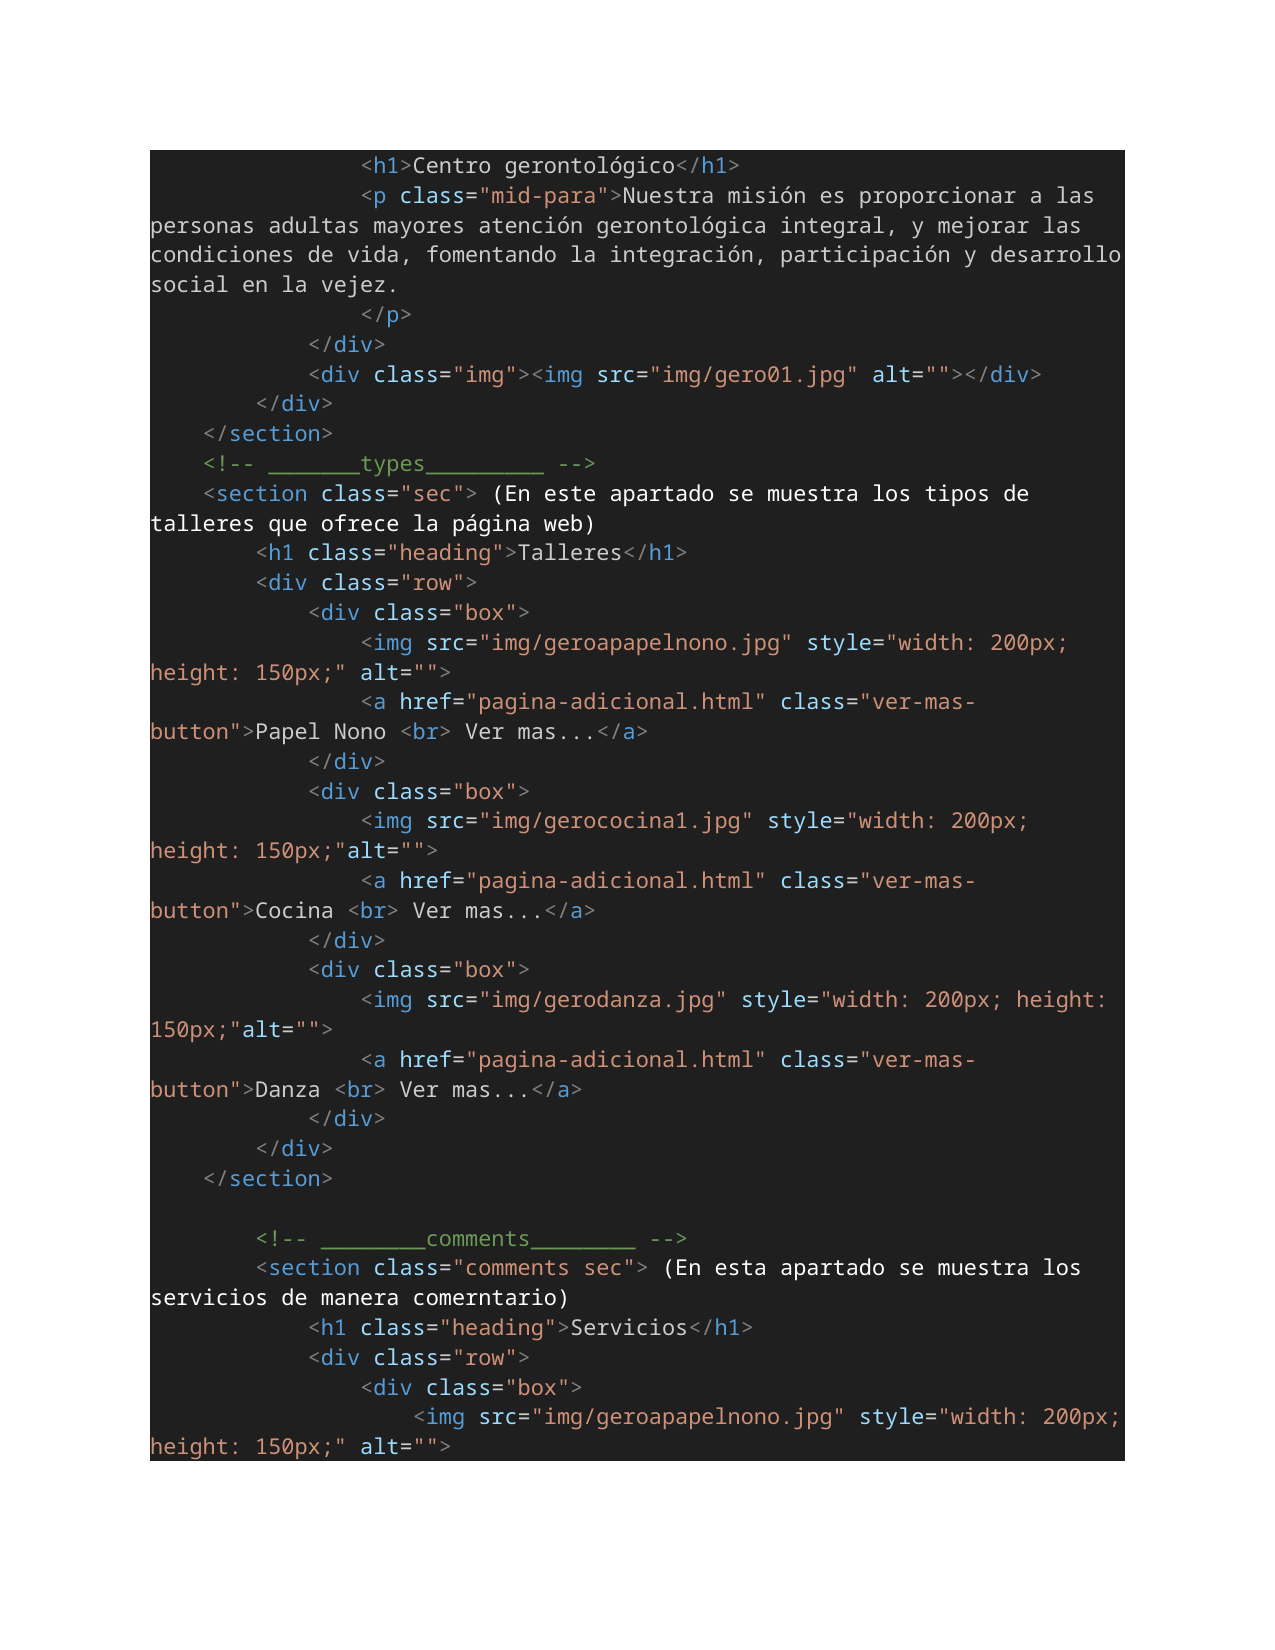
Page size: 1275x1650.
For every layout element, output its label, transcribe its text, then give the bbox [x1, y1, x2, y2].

text <img src="img/geroapapelnono.jpg" style="width: 200px; height: 150px;" alt=""> [150, 627, 1125, 686]
text <!-- _______types_________ --> [150, 448, 1125, 478]
text <div class="box"> [150, 597, 1125, 627]
text </div> [150, 1103, 1125, 1133]
text <!-- ________comments________ --> [150, 1222, 1125, 1252]
text <p class="mid-para">Nuestra misión es proporcionar a las personas adultas mayores atención gerontológica integral, y mejorar las condiciones de vida, fomentando la integración, participación y desarrollo social en la vejez. [150, 180, 1125, 299]
text <h1 class="heading">Talleres</h1> [150, 537, 1125, 567]
text <h1>Centro gerontológico</h1> [150, 150, 1125, 180]
text </section> [150, 418, 1125, 448]
text </p> [150, 299, 1125, 329]
text <img src="img/gerodanza.jpg" style="width: 200px; height: 150px;"alt=""> [150, 984, 1125, 1044]
text </div> [150, 746, 1125, 776]
text </div> [150, 329, 1125, 358]
text </div> [150, 1133, 1125, 1163]
text </section> [150, 1163, 1125, 1193]
text <div class="box"> [150, 1371, 1125, 1401]
text <section class="sec"> (En este apartado se muestra los tipos de talleres que ofrece la página web) [150, 478, 1125, 537]
text <section class="comments sec"> (En esta apartado se muestra los servicios de manera comerntario) [150, 1252, 1125, 1312]
text <div class="box"> [150, 954, 1125, 984]
text <div class="box"> [150, 776, 1125, 805]
text <a href="pagina-adicional.html" class="ver-mas-button">Papel Nono <br> Ver mas...</a> [150, 686, 1125, 746]
text <div class="row"> [150, 567, 1125, 597]
text <div class="img"><img src="img/gero01.jpg" alt=""></div> [150, 358, 1125, 388]
text <img src="img/gerococina1.jpg" style="width: 200px; height: 150px;"alt=""> [150, 805, 1125, 865]
text </div> [150, 388, 1125, 418]
text </div> [150, 924, 1125, 954]
text <a href="pagina-adicional.html" class="ver-mas-button">Danza <br> Ver mas...</a> [150, 1044, 1125, 1103]
text <div class="row"> [150, 1342, 1125, 1371]
text <img src="img/geroapapelnono.jpg" style="width: 200px; height: 150px;" alt=""> [150, 1401, 1125, 1461]
text <a href="pagina-adicional.html" class="ver-mas-button">Cocina <br> Ver mas...</a> [150, 865, 1125, 924]
text <h1 class="heading">Servicios</h1> [150, 1312, 1125, 1342]
